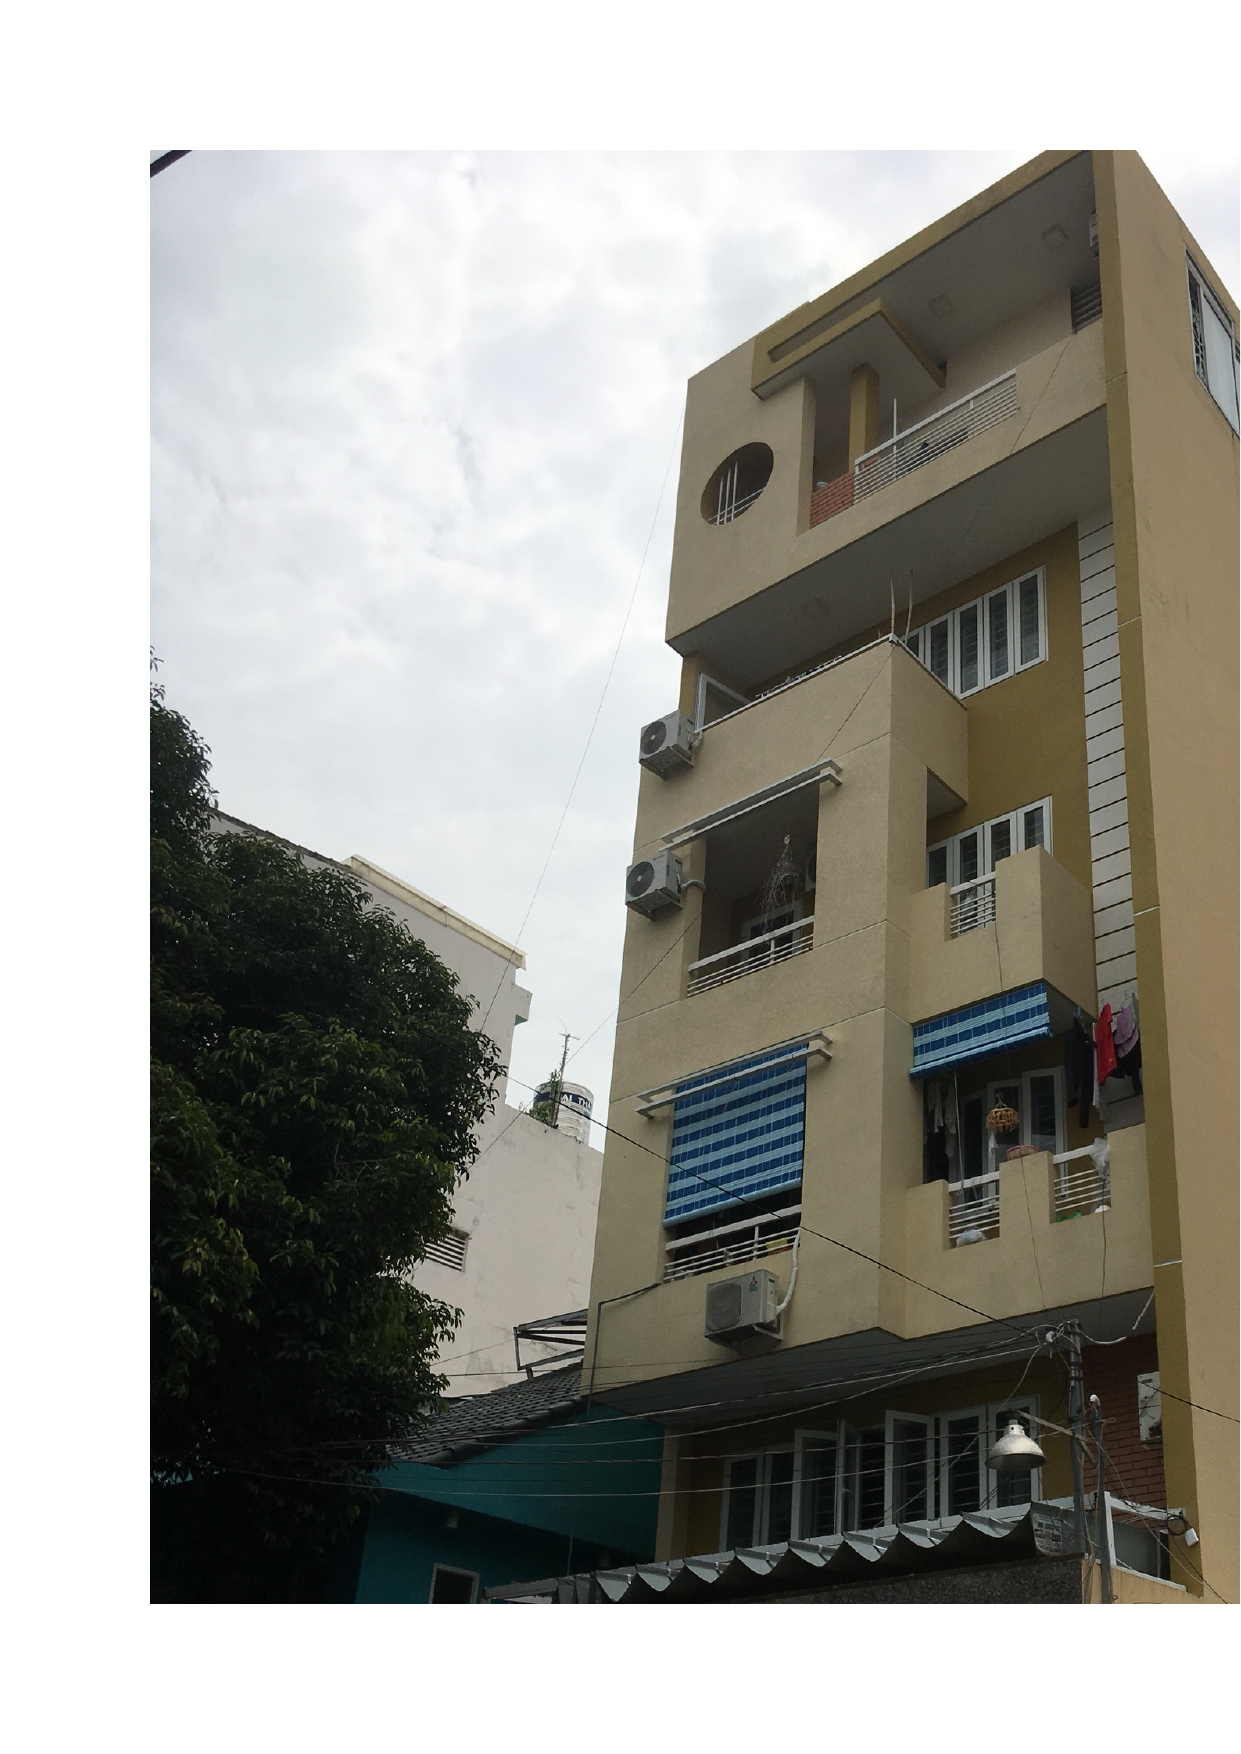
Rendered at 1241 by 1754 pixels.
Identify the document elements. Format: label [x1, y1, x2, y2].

picture [150, 150, 1241, 1604]
